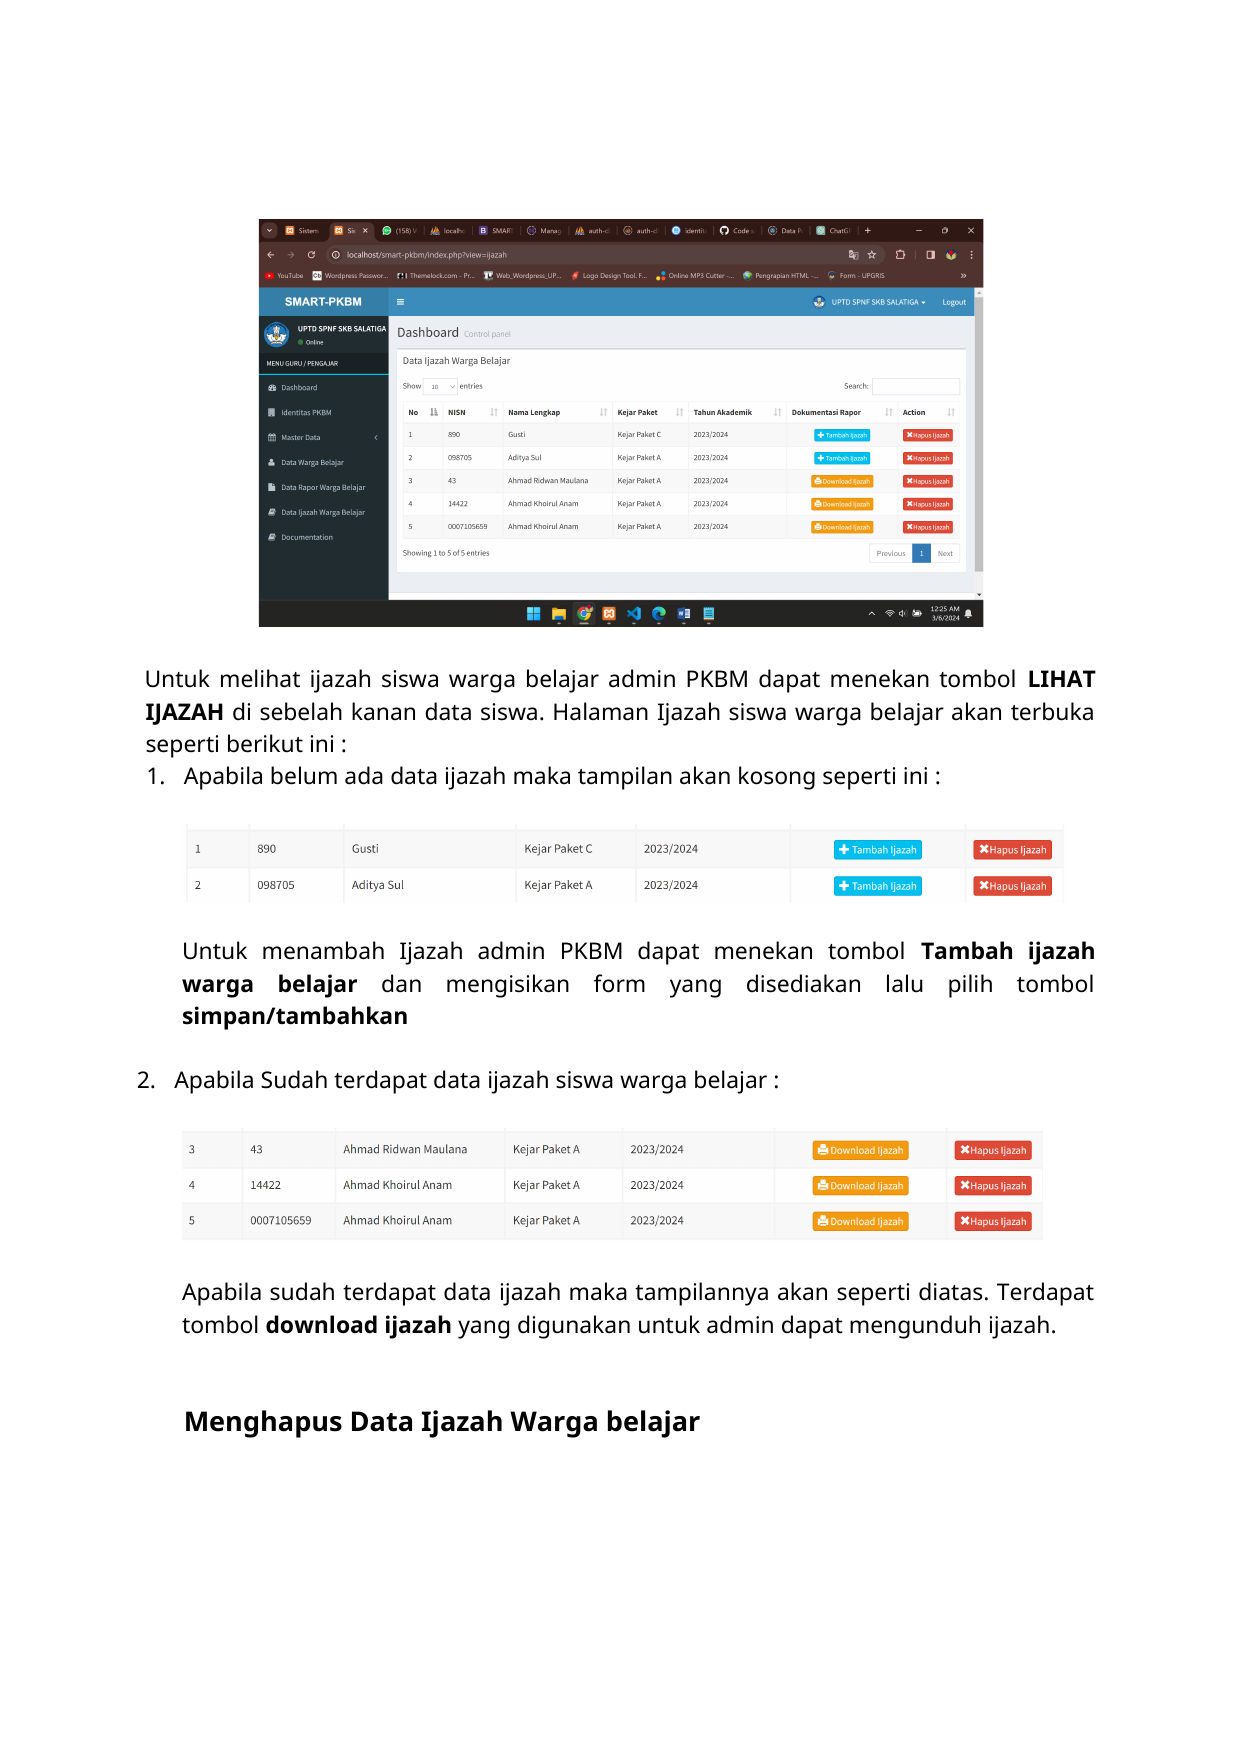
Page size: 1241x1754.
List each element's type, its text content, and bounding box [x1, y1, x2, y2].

picture [181, 1128, 1044, 1244]
text Menghapus Data Ijazah Warga belajar [183, 1402, 1082, 1439]
text Untuk melihat ijazah siswa warga belajar admin PKBM dapat menekan tombol LIHAT IJAZAH di sebelah kanan data siswa. Halaman Ijazah siswa warga belajar akan terbuka seperti berikut ini : [144, 663, 1096, 759]
picture [181, 824, 1067, 903]
list Apabila Sudah terdapat data ijazah siswa warga belajar : [137, 1064, 1096, 1095]
list Untuk menambah Ijazah admin PKBM dapat menekan tombol Tambah ijazah warga belajar dan mengisikan form yang disediakan lalu pilih tombol simpan/tambahkan [182, 935, 1096, 1031]
picture [258, 219, 984, 627]
list Apabila belum ada data ijazah maka tampilan akan kosong seperti ini : [146, 760, 1096, 791]
list Apabila sudah terdapat data ijazah maka tampilannya akan seperti diatas. Terdapat tombol download ijazah yang digunakan untuk admin dapat mengunduh ijazah. [182, 1276, 1096, 1340]
